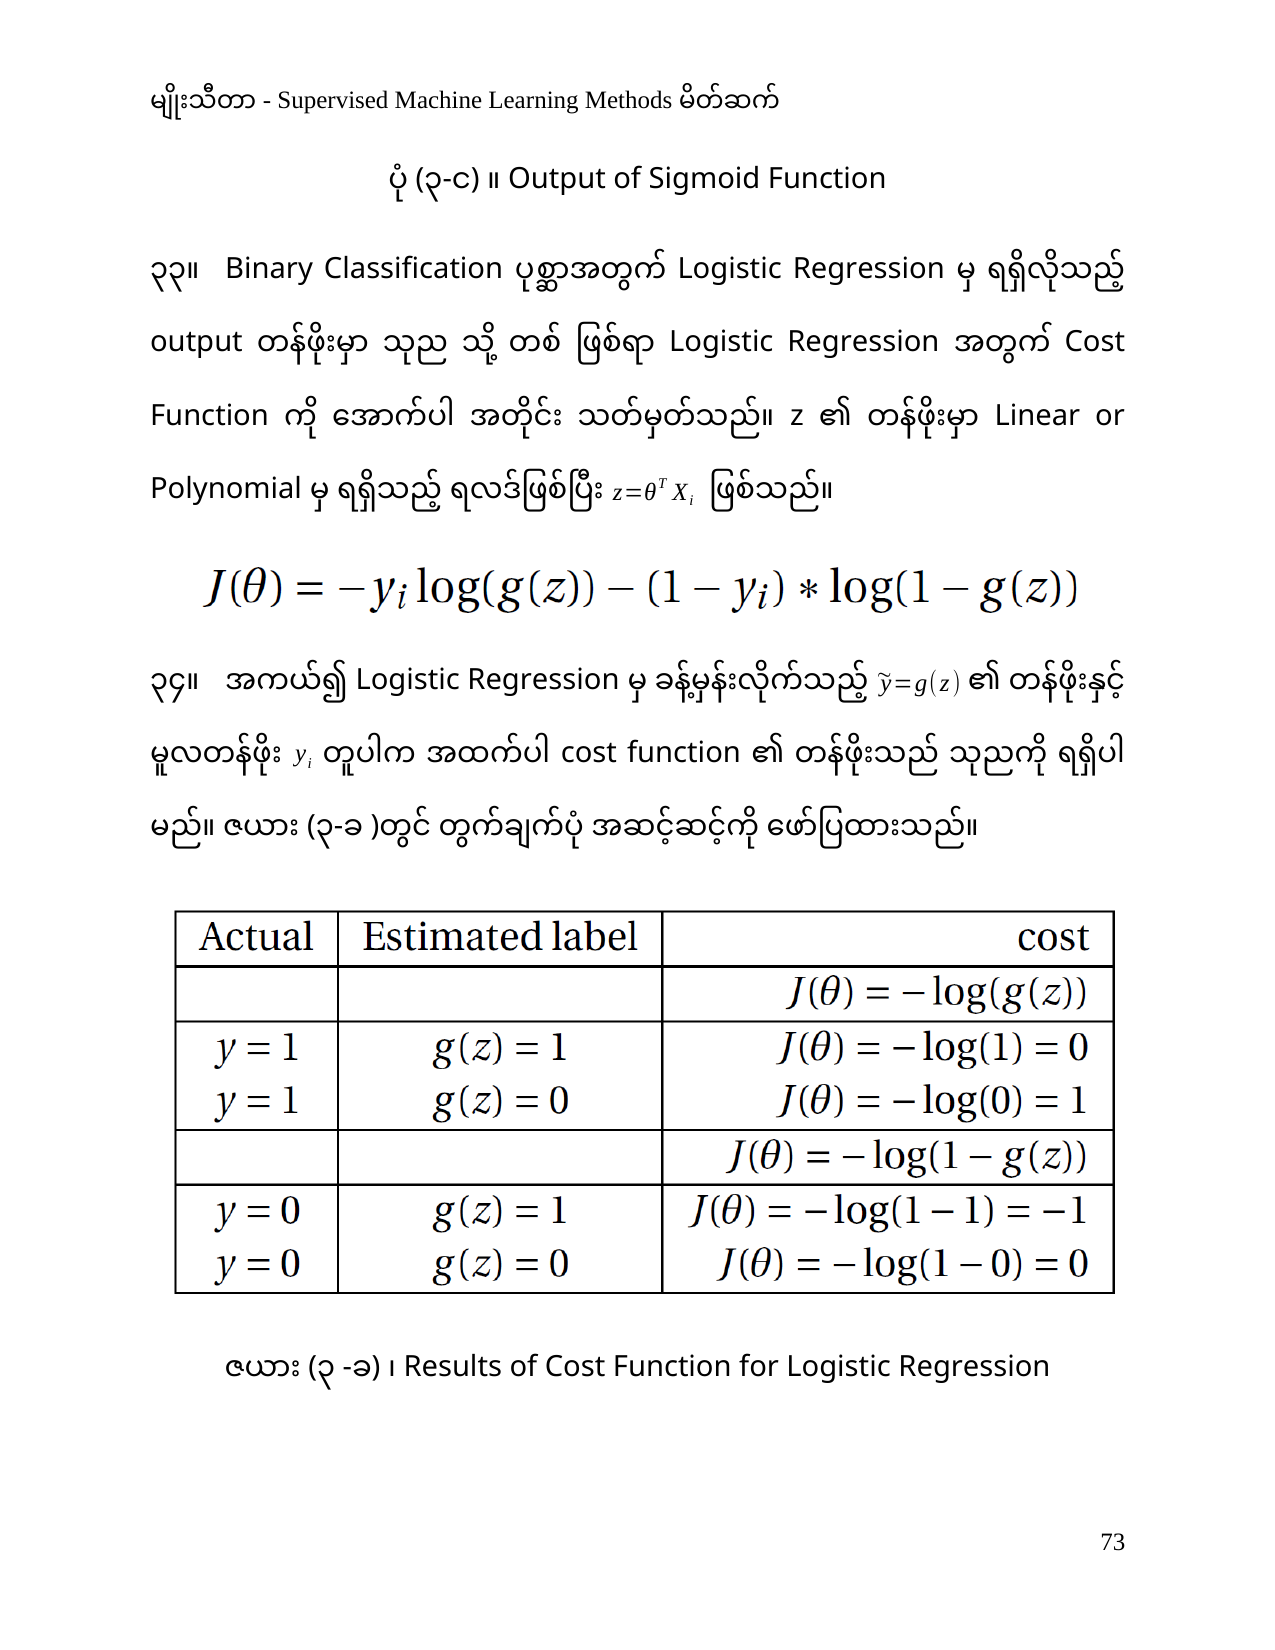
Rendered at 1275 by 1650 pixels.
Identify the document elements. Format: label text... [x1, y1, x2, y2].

text ဇယား (၃ -ခ) ၊ Results of Cost Function for Logistic Regression [150, 1338, 1125, 1401]
text ၃၃။ Binary Classification ပုစ္ဆာအတွက် Logistic Regression မှ ရရှိလိုသည့် output တန်ဖိုးမှာ သုည သို့ တစ် ဖြစ်ရာ Logistic Regression အတွက် Cost Function ကို အောက်ပါ အတိုင်း သတ်မှတ်သည်။ z ၏ တန်ဖိုးမှာ Linear or Polynomial မှ ရရှိသည့် ရလဒ်ဖြစ်ပြီး ဖြစ်သည်။ [150, 240, 1125, 523]
text ပုံ (၃-င) ။ Output of Sigmoid Function [150, 150, 1125, 214]
text ၃၄။ အကယ်၍ Logistic Regression မှ ခန့်မှန်းလိုက်သည့် ၏ တန်ဖိုးနှင့် မူလတန်ဖိုး တူပါက အထက်ပါ cost function ၏ တန်ဖိုးသည် သုညကို ရရှိပါမည်။ ဇယား (၃-ခ )တွင် တွက်ချက်ပုံ အဆင့်ဆင့်ကို ဖော်ပြထားသည်။ [150, 651, 1125, 861]
picture [176, 549, 1099, 630]
